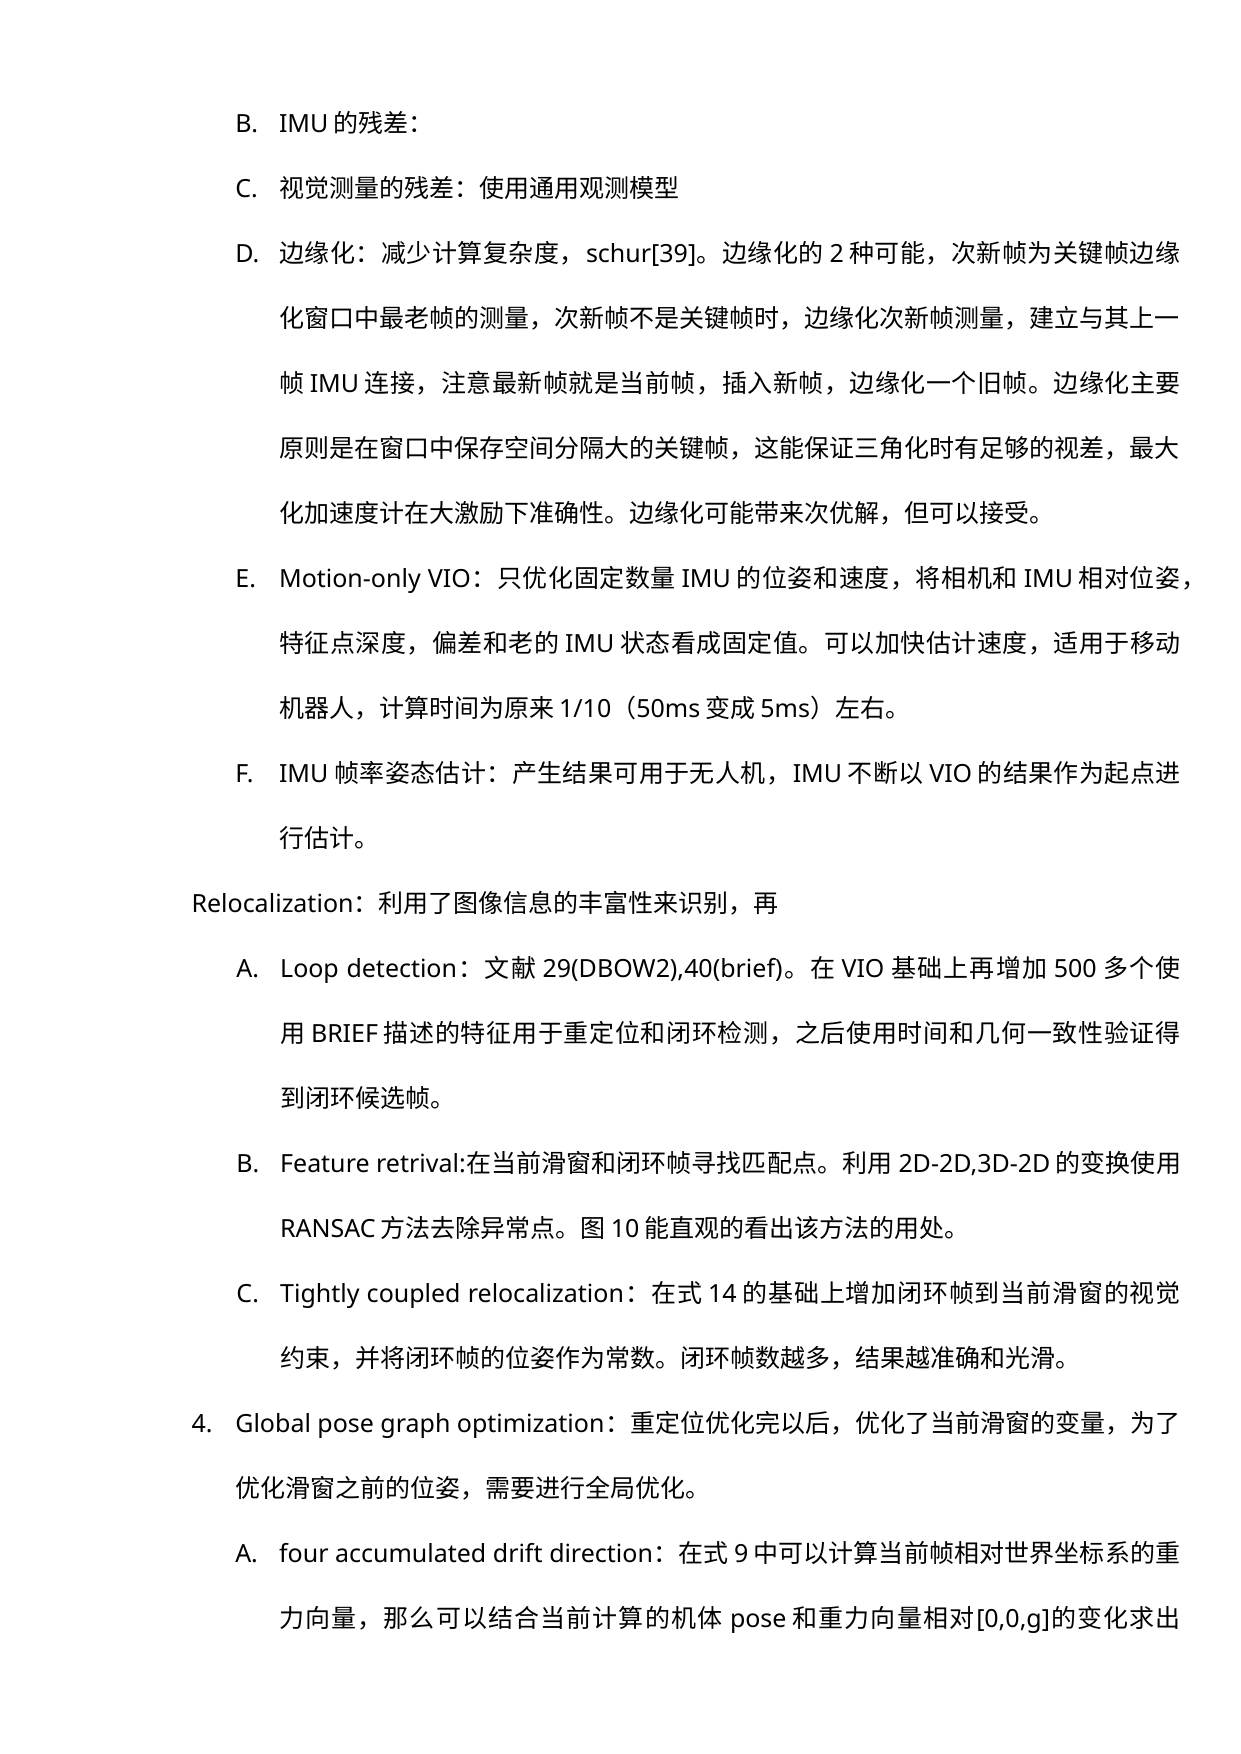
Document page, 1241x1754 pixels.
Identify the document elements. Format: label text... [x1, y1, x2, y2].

list 视觉测量的残差：使用通用观测模型 [235, 154, 1181, 219]
list Motion-only VIO：只优化固定数量IMU的位姿和速度，将相机和IMU相对位姿，特征点深度，偏差和老的IMU状态看成固定值。可以加快估计速度，适用于移动机器人，计算时间为原来1/10（50ms变成5ms）左右。 [235, 544, 1181, 739]
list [235, 1519, 1181, 1649]
list Tightly coupled relocalization：在式14的基础上增加闭环帧到当前滑窗的视觉约束，并将闭环帧的位姿作为常数。闭环帧数越多，结果越准确和光滑。 [236, 1259, 1181, 1389]
list Feature retrival:在当前滑窗和闭环帧寻找匹配点。利用2D-2D,3D-2D的变换使用RANSAC方法去除异常点。图10能直观的看出该方法的用处。 [236, 1129, 1181, 1259]
text Relocalization：利用了图像信息的丰富性来识别，再 [191, 869, 1181, 934]
list IMU帧率姿态估计：产生结果可用于无人机，IMU不断以VIO的结果作为起点进行估计。 [235, 739, 1181, 869]
list IMU的残差： [235, 89, 1181, 154]
list Loop detection：文献29(DBOW2),40(brief)。在VIO基础上再增加500多个使用BRIEF描述的特征用于重定位和闭环检测，之后使用时间和几何一致性验证得到闭环候选帧。 [236, 934, 1181, 1129]
list 边缘化：减少计算复杂度，schur[39]。边缘化的2种可能，次新帧为关键帧边缘化窗口中最老帧的测量，次新帧不是关键帧时，边缘化次新帧测量，建立与其上一帧IMU连接，注意最新帧就是当前帧，插入新帧，边缘化一个旧帧。边缘化主要原则是在窗口中保存空间分隔大的关键帧，这能保证三角化时有足够的视差，最大化加速度计在大激励下准确性。边缘化可能带来次优解，但可以接受。 [235, 219, 1181, 544]
list Global pose graph optimization：重定位优化完以后，优化了当前滑窗的变量，为了优化滑窗之前的位姿，需要进行全局优化。 [191, 1389, 1181, 1519]
